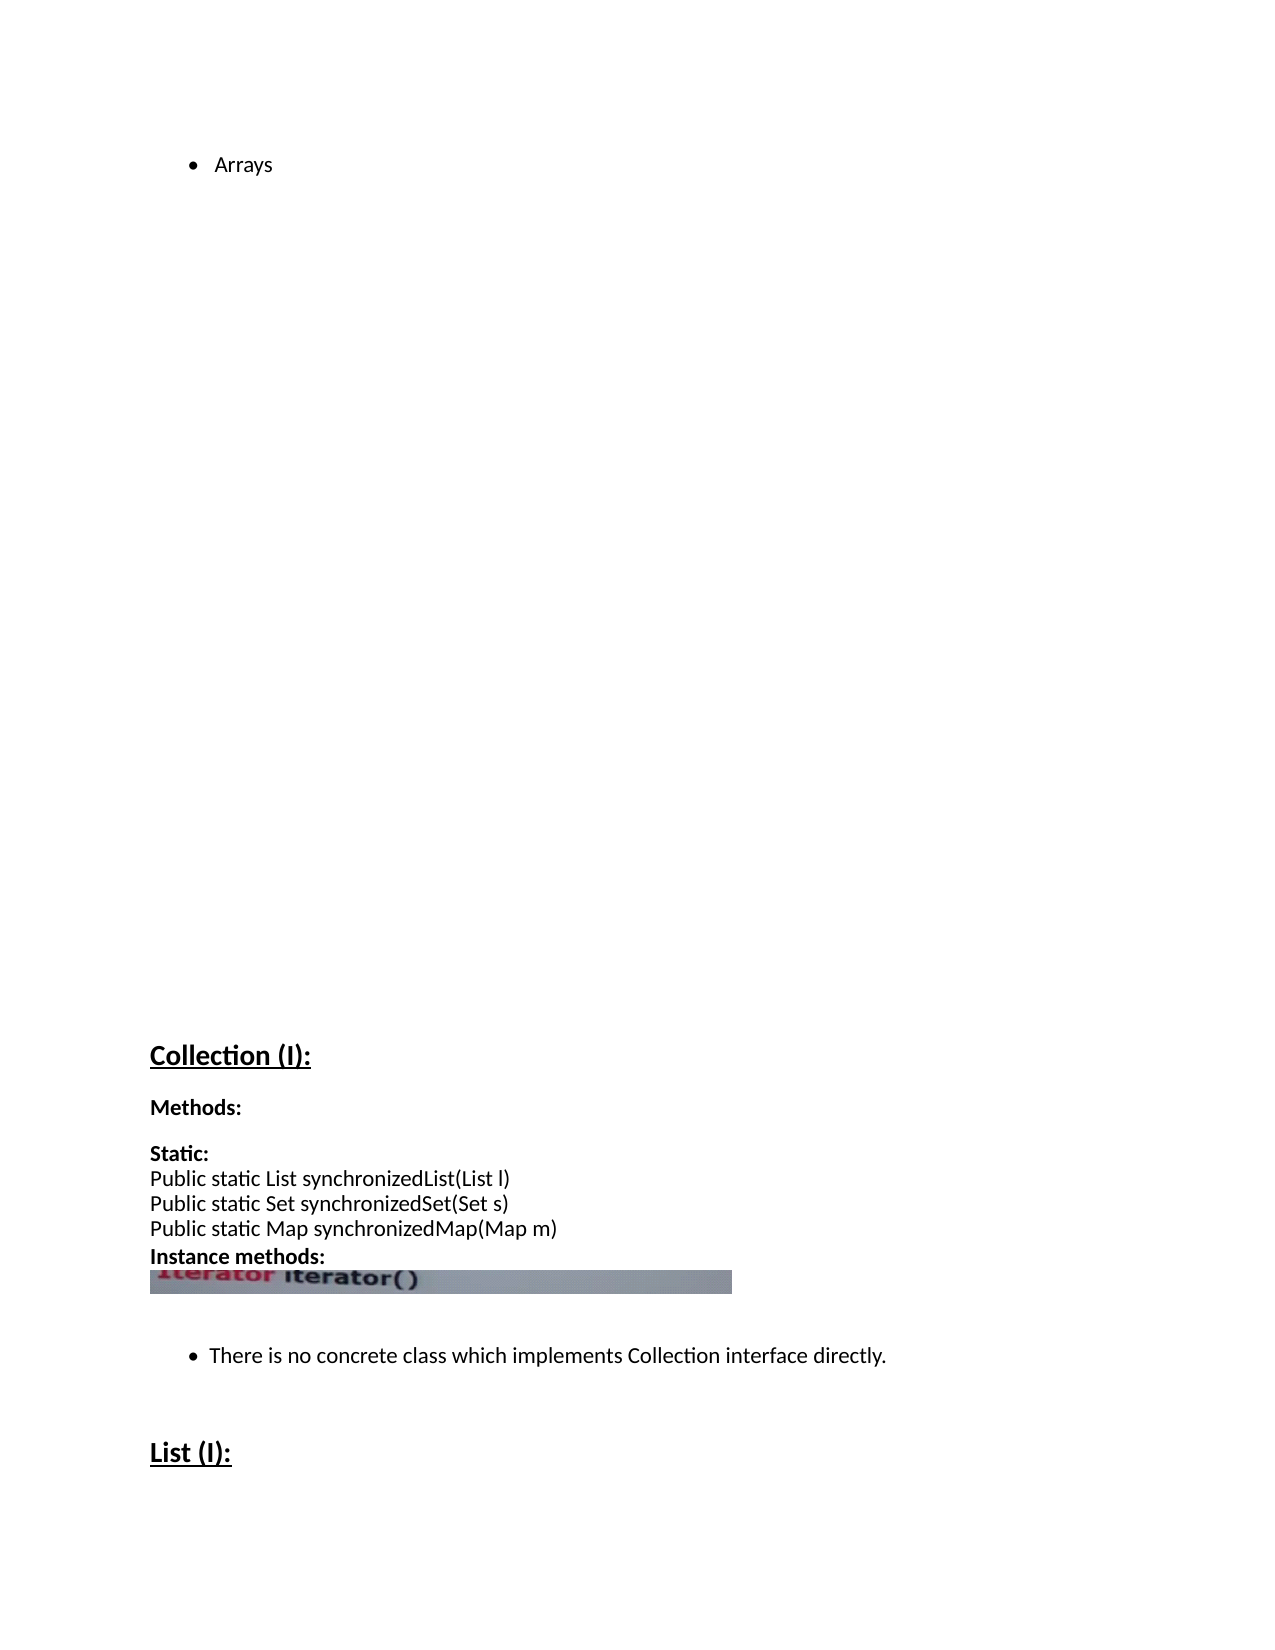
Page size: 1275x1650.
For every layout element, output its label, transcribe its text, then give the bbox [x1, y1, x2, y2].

text Public static Map synchronizedMap(Map m) [150, 1217, 1125, 1242]
list There is no concrete class which implements Collection interface directly. [187, 1341, 1125, 1369]
list Arrays [187, 150, 1125, 179]
text Public static Set synchronizedSet(Set s) [150, 1192, 1125, 1217]
text List (I): [150, 1440, 1125, 1469]
text Static: [150, 1142, 1125, 1167]
text Methods: [150, 1092, 1125, 1121]
text Public static List synchronizedList(List l) [150, 1167, 1125, 1192]
text Instance methods: [150, 1242, 1125, 1270]
text Collection (I): [150, 1042, 1125, 1071]
